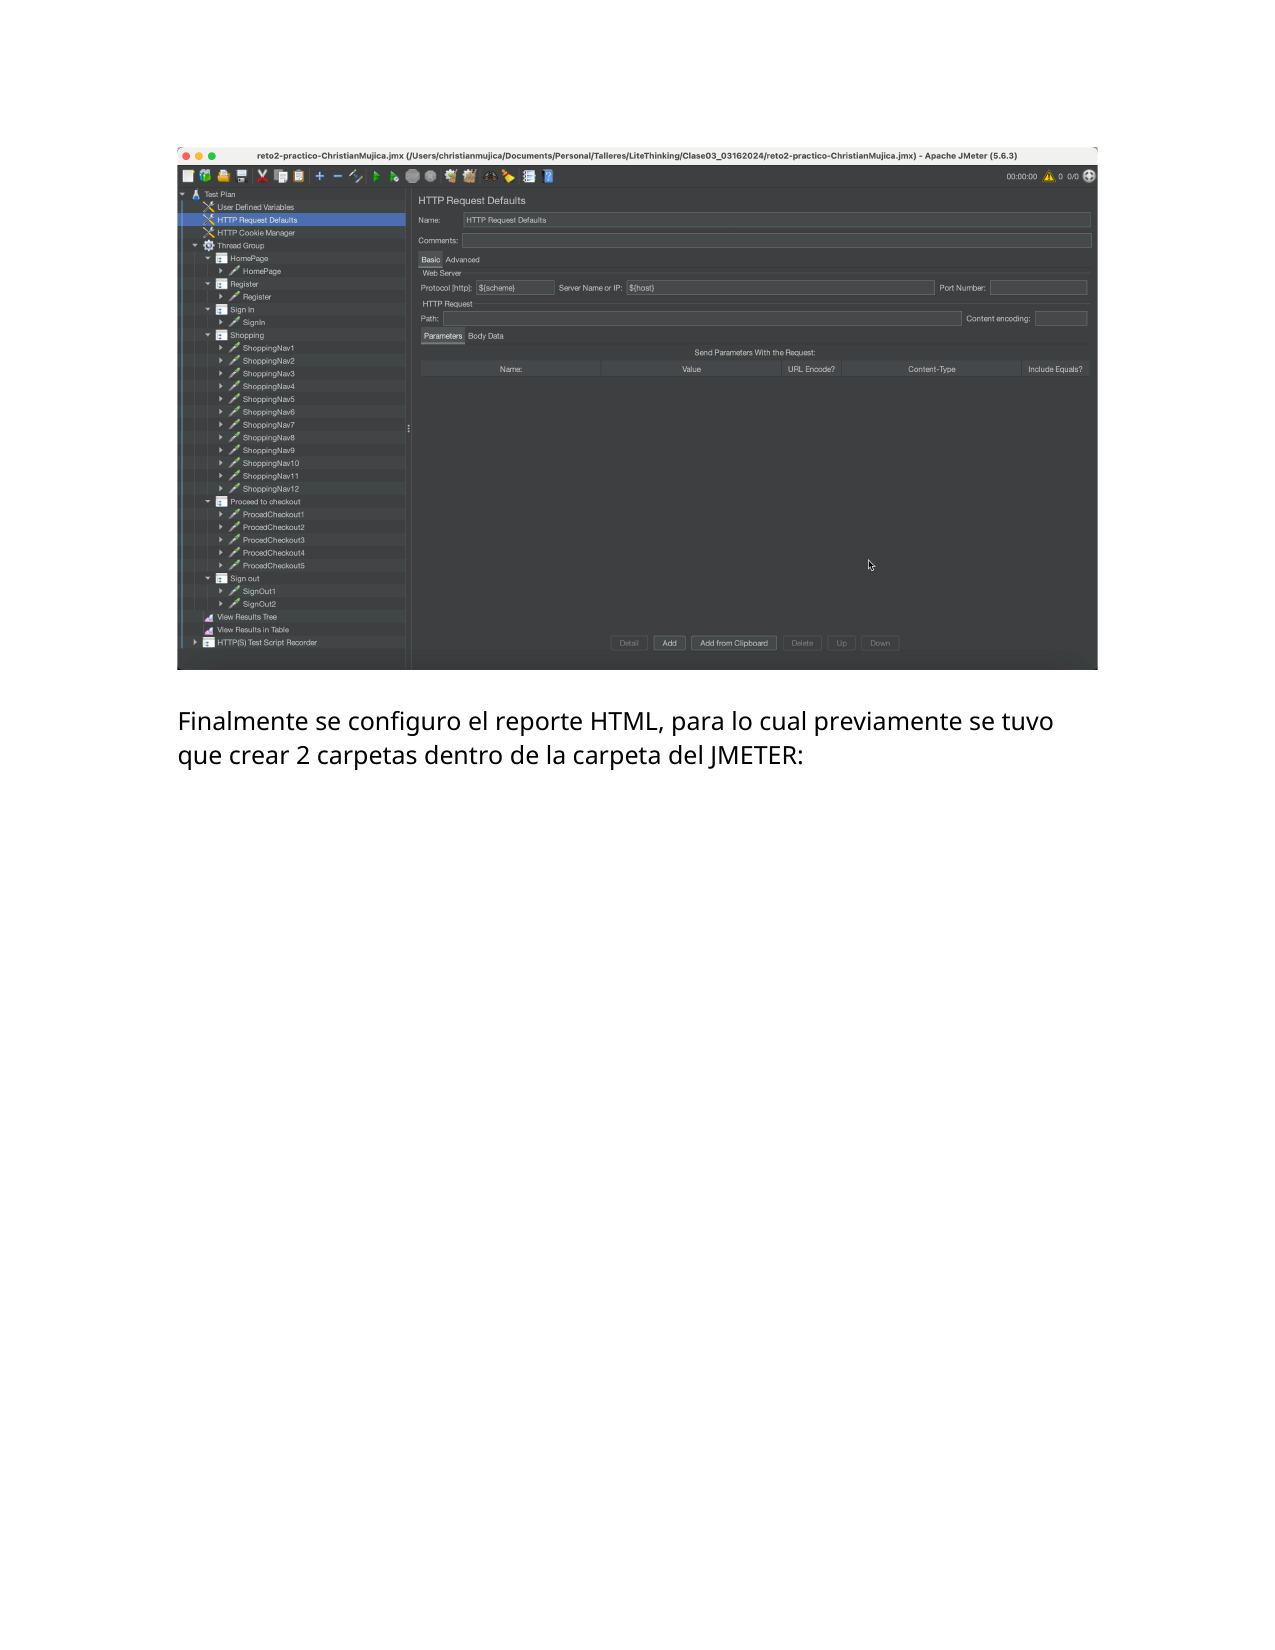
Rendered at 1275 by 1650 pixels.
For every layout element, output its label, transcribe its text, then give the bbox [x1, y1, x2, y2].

text Finalmente se configuro el reporte HTML, para lo cual previamente se tuvo que crear 2 carpetas dentro de la carpeta del JMETER: [177, 704, 1098, 772]
picture [177, 147, 1098, 670]
